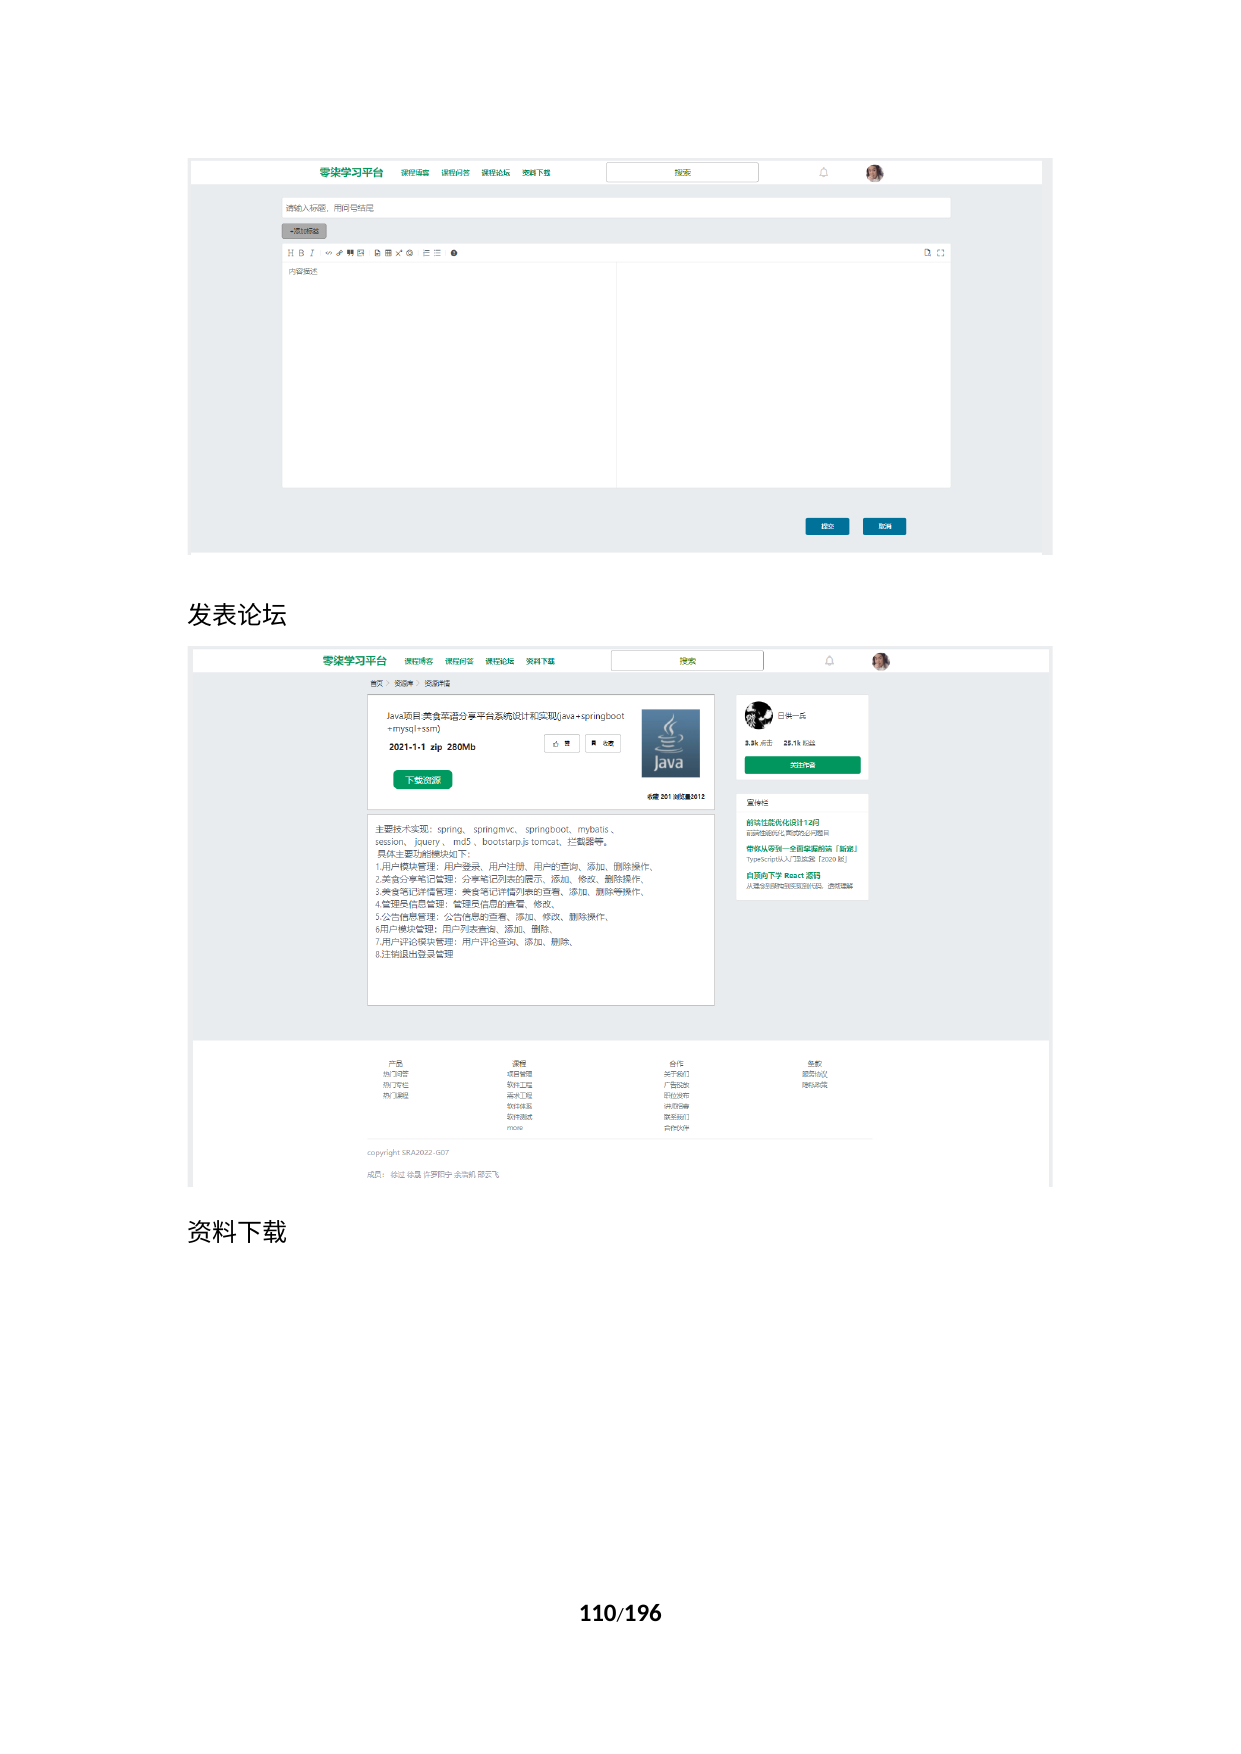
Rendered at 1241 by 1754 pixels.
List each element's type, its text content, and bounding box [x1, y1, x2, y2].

text 资料下载 [187, 1198, 1053, 1263]
text 发表论坛 [187, 581, 1053, 646]
